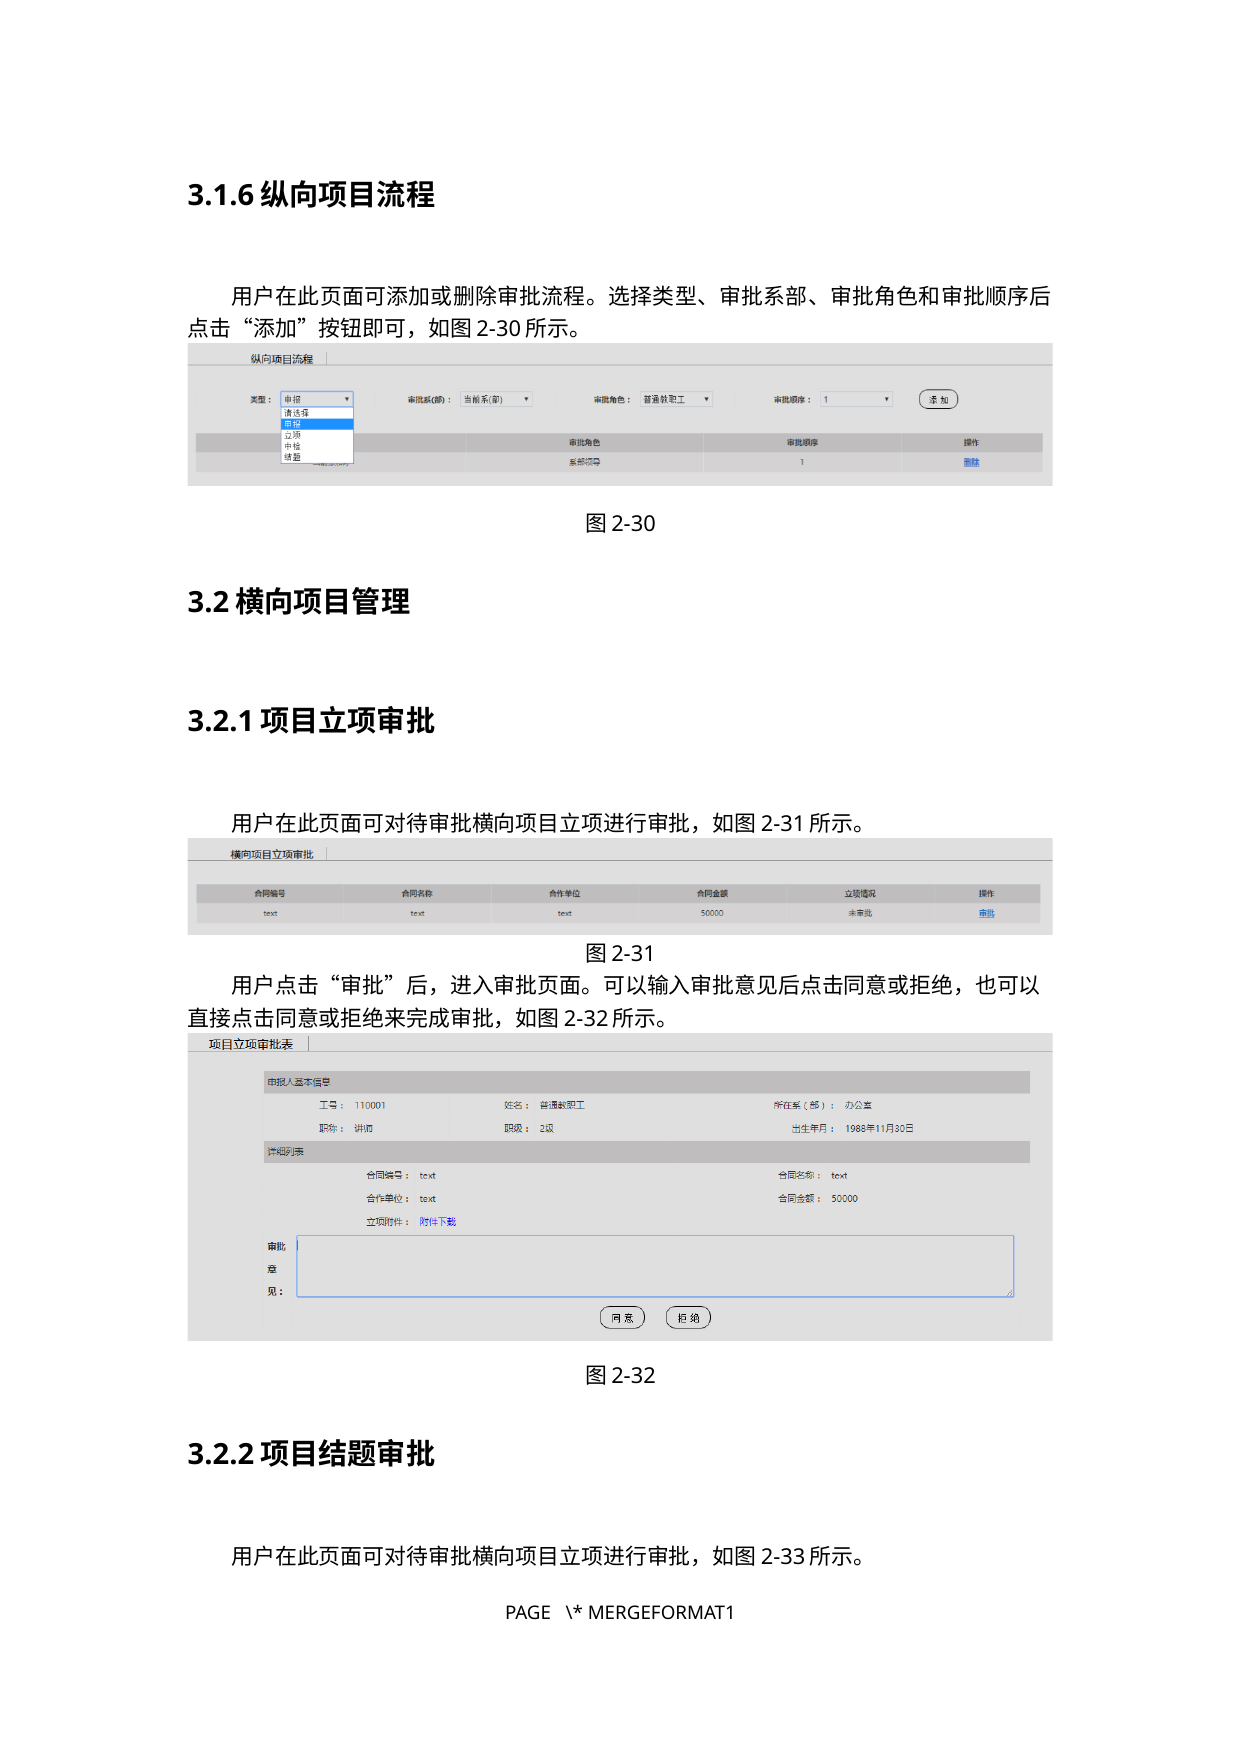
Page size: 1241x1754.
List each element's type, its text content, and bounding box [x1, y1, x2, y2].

picture [187, 838, 1053, 935]
picture [187, 1033, 1053, 1341]
text 用户在此页面可添加或删除审批流程。选择类型、审批系部、审批角色和审批顺序后点击“添加”按钮即可，如图2-30所示。 [187, 279, 1053, 343]
text 用户在此页面可对待审批横向项目立项进行审批，如图2-31所示。 [187, 806, 1053, 838]
subtitle 3.2.1项目立项审批 [187, 687, 1053, 752]
subtitle 3.2.2项目结题审批 [187, 1420, 1053, 1485]
text 用户在此页面可对待审批横向项目立项进行审批，如图2-33所示。 [187, 1538, 1053, 1571]
text 图2-32 [187, 1358, 1053, 1391]
text 图2-30 [187, 506, 1053, 539]
subtitle 3.2横向项目管理 [187, 568, 1053, 633]
text 用户点击“审批”后，进入审批页面。可以输入审批意见后点击同意或拒绝，也可以直接点击同意或拒绝来完成审批，如图2-32所示。 [187, 968, 1053, 1033]
picture [187, 343, 1053, 486]
subtitle 3.1.6纵向项目流程 [187, 160, 1053, 225]
text 图2-31 [187, 936, 1053, 968]
